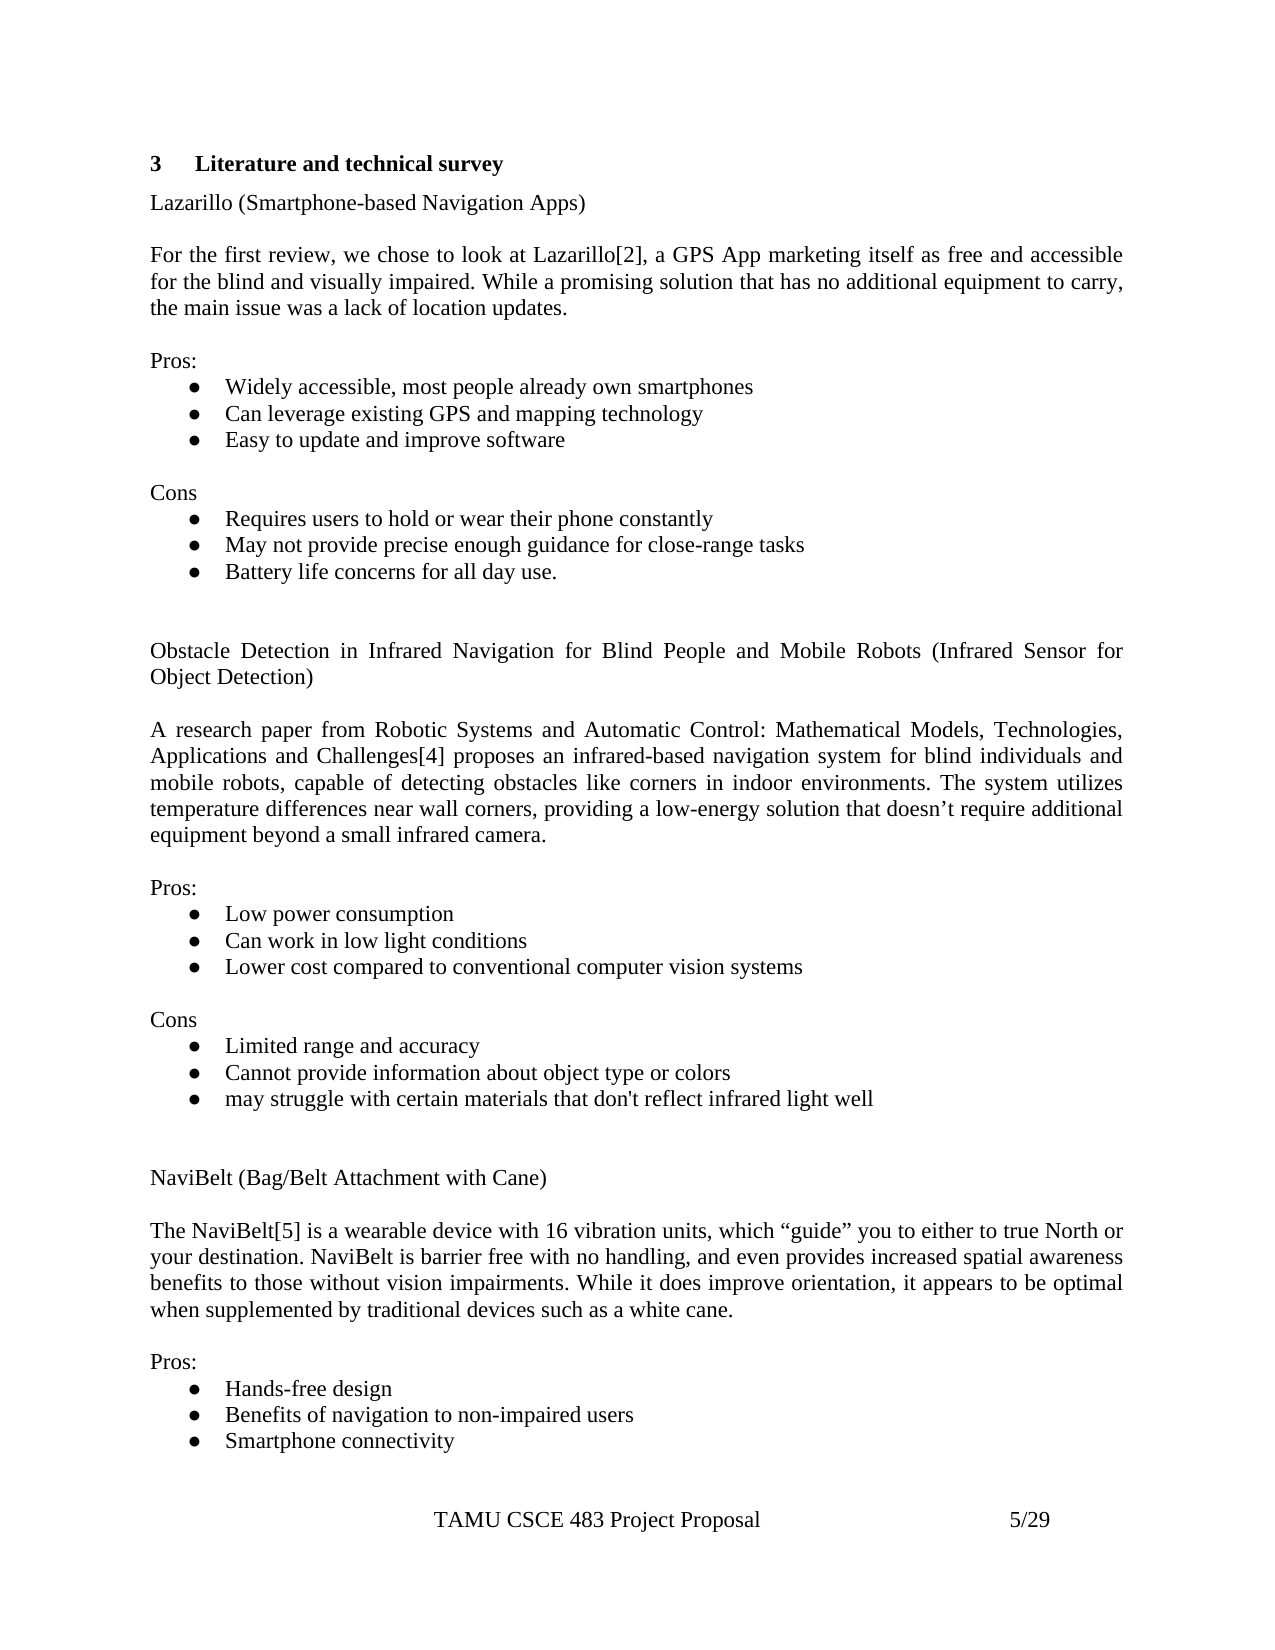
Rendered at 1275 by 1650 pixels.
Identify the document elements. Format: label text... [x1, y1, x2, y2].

list Limited range and accuracy [187, 1032, 1125, 1058]
list Benefits of navigation to non-impaired users [187, 1401, 1125, 1427]
text Pros: [150, 347, 1125, 373]
text Pros: [150, 1348, 1125, 1375]
text For the first review, we chose to look at Lazarillo[2], a GPS App marketing itself as free and accessible for the blind and visually impaired. While a promising solution that has no additional equipment to carry, the main issue was a lack of location updates. [150, 242, 1125, 321]
list Can leverage existing GPS and mapping technology [187, 400, 1125, 426]
subtitle Literature and technical survey [150, 150, 1125, 176]
text NaviBelt (Bag/Belt Attachment with Cane) [150, 1164, 1125, 1190]
list Low power consumption [187, 900, 1125, 927]
list Lower cost compared to conventional computer vision systems [187, 953, 1125, 979]
list Can work in low light conditions [187, 927, 1125, 953]
list Battery life concerns for all day use. [187, 558, 1125, 584]
text The NaviBelt[5] is a wearable device with 16 vibration units, which “guide” you to either to true North or your destination. NaviBelt is barrier free with no handling, and even provides increased spatial awareness benefits to those without vision impairments. While it does improve orientation, it appears to be optimal when supplemented by traditional devices such as a white cane. [150, 1217, 1125, 1322]
list Hands-free design [187, 1375, 1125, 1401]
list Easy to update and improve software [187, 426, 1125, 452]
text Cons [150, 1006, 1125, 1032]
list Widely accessible, most people already own smartphones [187, 373, 1125, 400]
list Smartphone connectivity [187, 1427, 1125, 1454]
list May not provide precise enough guidance for close-range tasks [187, 531, 1125, 558]
list Requires users to hold or wear their phone constantly [187, 505, 1125, 531]
text Lazarillo (Smartphone-based Navigation Apps) [150, 189, 1125, 215]
text Pros: [150, 874, 1125, 900]
list may struggle with certain materials that don't reflect infrared light well [187, 1085, 1125, 1111]
text Obstacle Detection in Infrared Navigation for Blind People and Mobile Robots (Infrared Sensor for Object Detection) [150, 637, 1125, 689]
text A research paper from Robotic Systems and Automatic Control: Mathematical Models, Technologies, Applications and Challenges[4] proposes an infrared-based navigation system for blind individuals and mobile robots, capable of detecting obstacles like corners in indoor environments. The system utilizes temperature differences near wall corners, providing a low-energy solution that doesn’t require additional equipment beyond a small infrared camera. [150, 716, 1125, 848]
list Cannot provide information about object type or colors [187, 1058, 1125, 1085]
text Cons [150, 479, 1125, 505]
